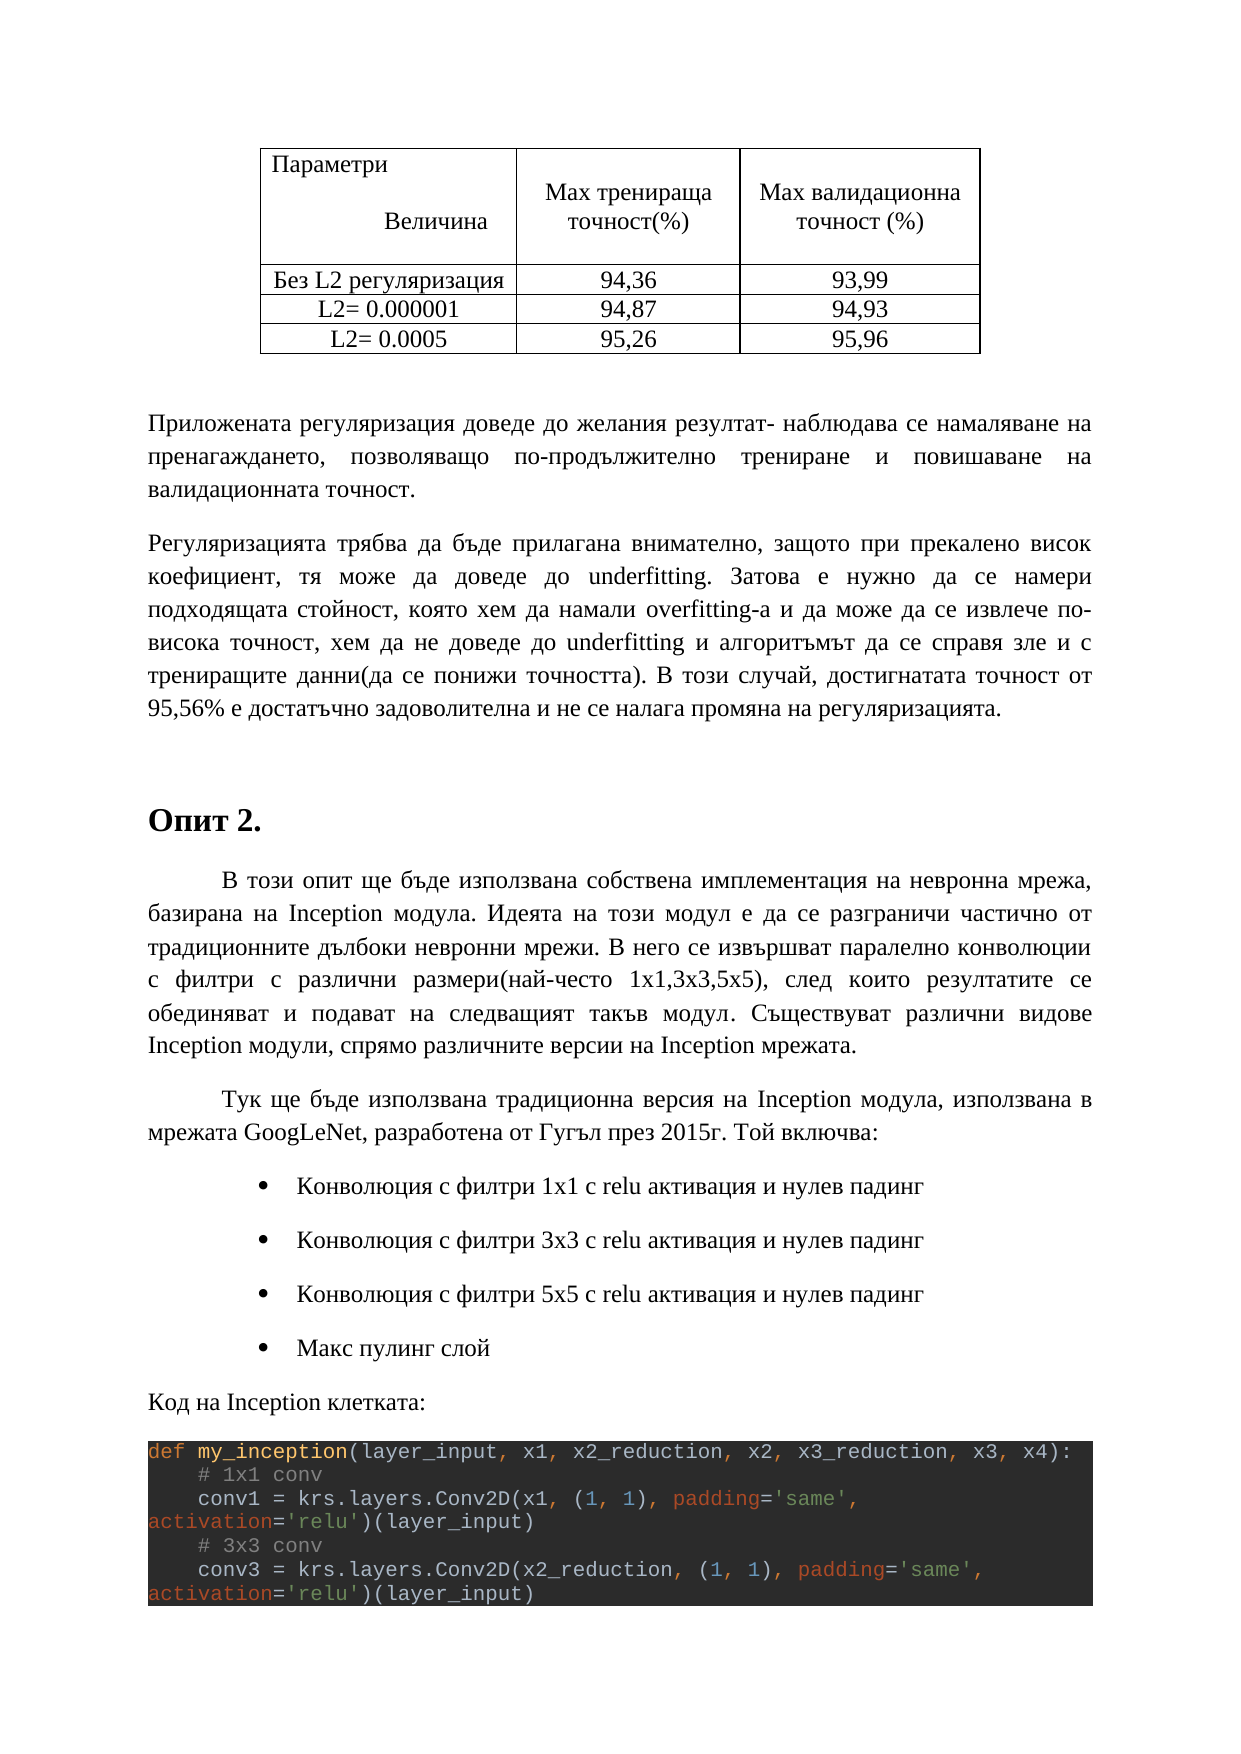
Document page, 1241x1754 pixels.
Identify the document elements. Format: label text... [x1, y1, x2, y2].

table_cell Без L2 регуляризация [261, 265, 516, 293]
table_cell 95,96 [741, 324, 979, 353]
table_header Max валидационна точност (%) [741, 149, 979, 264]
table_cell 94,93 [741, 295, 979, 323]
table_header Параметри Величина [261, 149, 516, 264]
table_cell 94,36 [517, 265, 739, 293]
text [148, 1441, 1093, 1606]
list Конволюция с филтри 3x3 с relu активация и нулев падинг [259, 1225, 1093, 1254]
table_cell 95,26 [517, 324, 739, 353]
table_cell 94,87 [517, 295, 739, 323]
list Конволюция с филтри 1x1 с relu активация и нулев падинг [259, 1171, 1093, 1200]
table_header Max тренираща точност(%) [517, 149, 739, 264]
table_cell L2= 0.000001 [261, 295, 516, 323]
text Регуляризацията трябва да бъде прилагана внимателно, защото при прекалено висок коефициент, тя може да доведе до underfitting. Затова е нужно да се намери подходящата стойност, която хем да намали overfitting-a и да може да се извлече по- висока точност, хем да не доведе до underfitting и алгоритъмът да се справя зле и с трениращите данни(да се понижи точността). В този случай, достигнатата точност от 95,56% е достатъчно задоволителна и не се налага промяна на регуляризацията. [148, 528, 1093, 722]
table_cell L2= 0.0005 [261, 324, 516, 353]
text Опит 2. [148, 801, 1093, 839]
text В този опит ще бъде използвана собствена имплементация на невронна мрежа, базирана на Inception модула. Идеята на този модул е да се разграничи частично от традиционните дълбоки невронни мрежи. В него се извършват паралелно конволюции с филтри с различни размери(най-често 1x1,3x3,5x5), след които резултатите се обединяват и подават на следващият такъв модул. Съществуват различни видове Inception модули, спрямо различните версии на Inception мрежата. [148, 866, 1093, 1059]
text Приложената регуляризация доведе до желания резултат- наблюдава се намаляване на пренагаждането, позволяващо по-продължително трениране и повишаване на валидационната точност. [148, 408, 1093, 503]
list Макс пулинг слой [259, 1333, 1093, 1362]
table_cell 93,99 [741, 265, 979, 293]
list Конволюция с филтри 5х5 с relu активация и нулев падинг [259, 1279, 1093, 1308]
text Код на Inception клетката: [148, 1387, 1093, 1416]
text Тук ще бъде използвана традиционна версия на Inception модула, използвана в мрежата GoogLeNet, разработена от Гугъл през 2015г. Той включва: [148, 1084, 1093, 1146]
